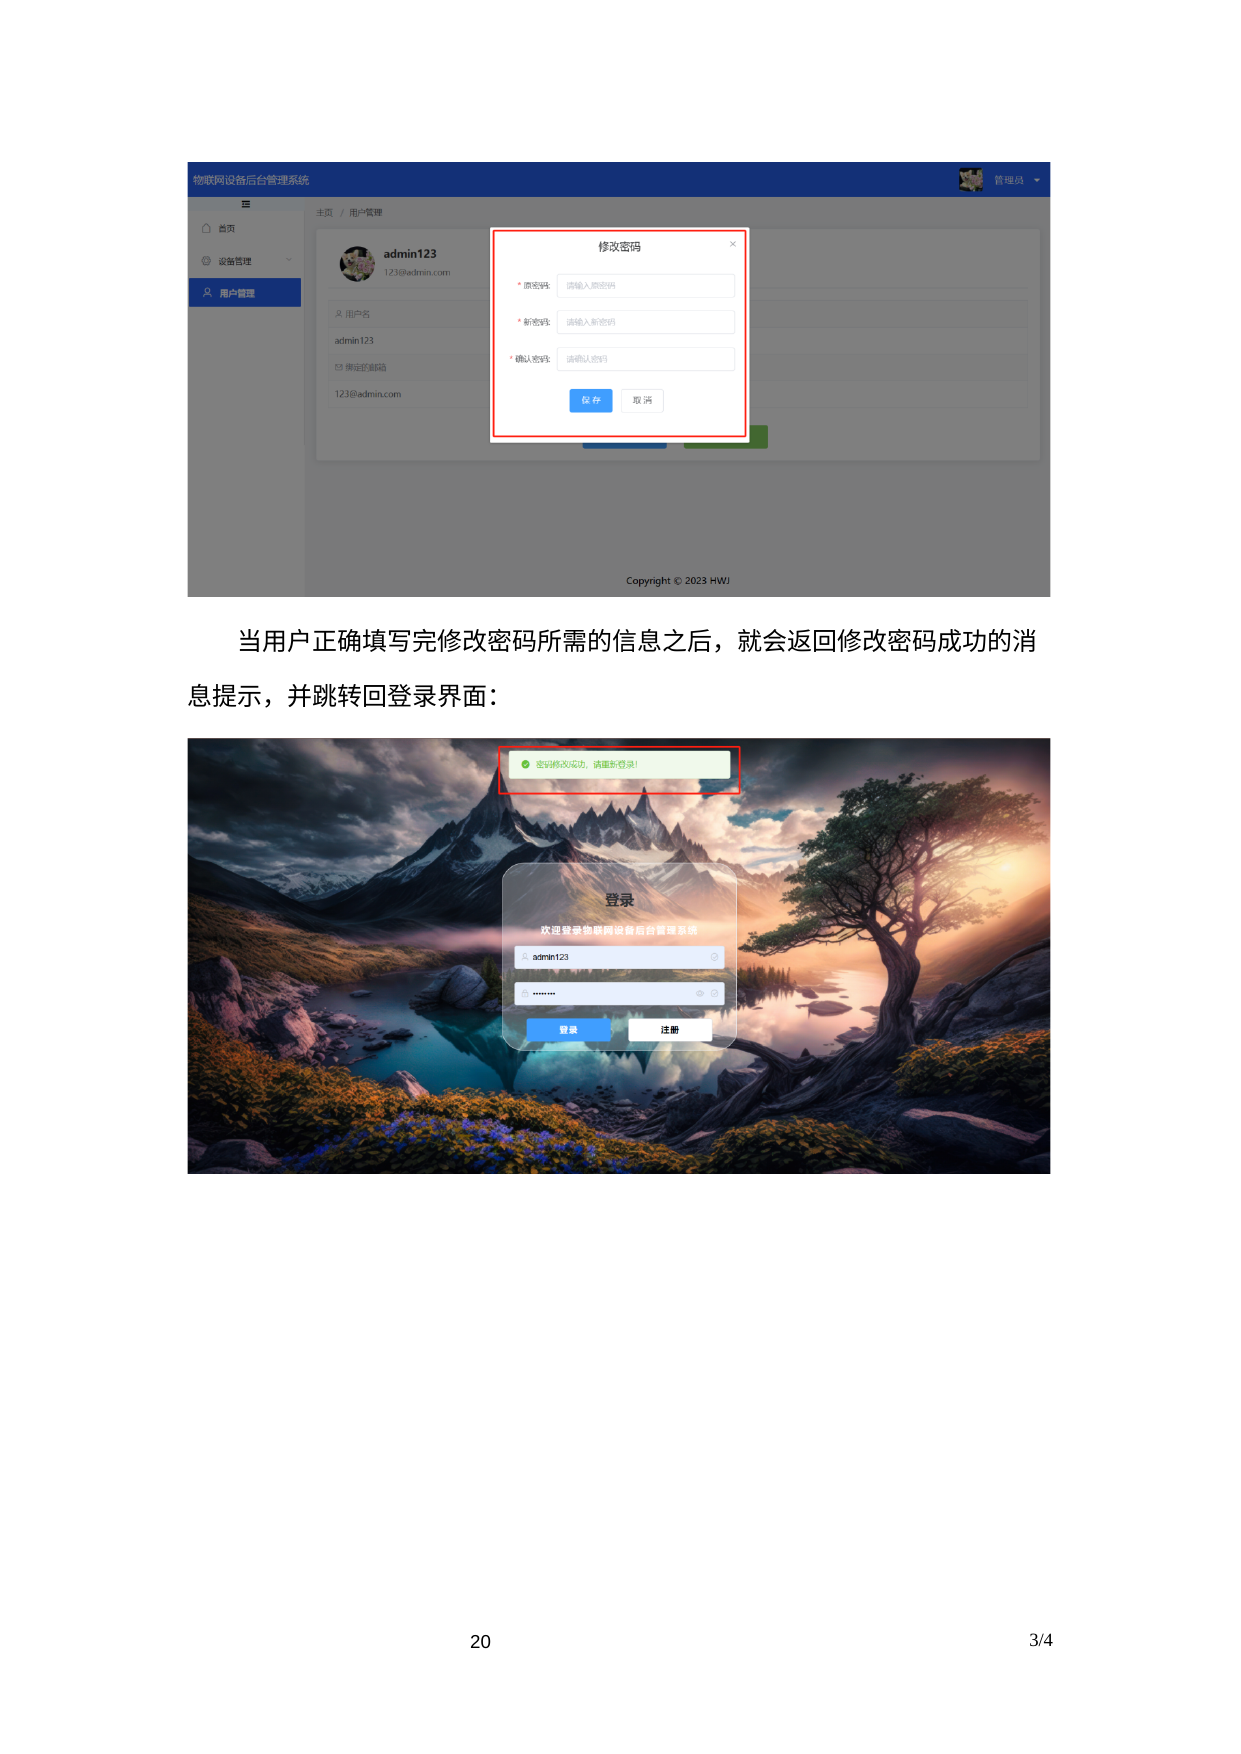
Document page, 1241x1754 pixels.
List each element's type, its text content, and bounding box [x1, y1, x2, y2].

list 当用户正确填写完修改密码所需的信息之后，就会返回修改密码成功的消息提示，并跳转回登录界面： [187, 622, 1053, 712]
picture [187, 162, 1051, 597]
picture [187, 738, 1051, 1174]
